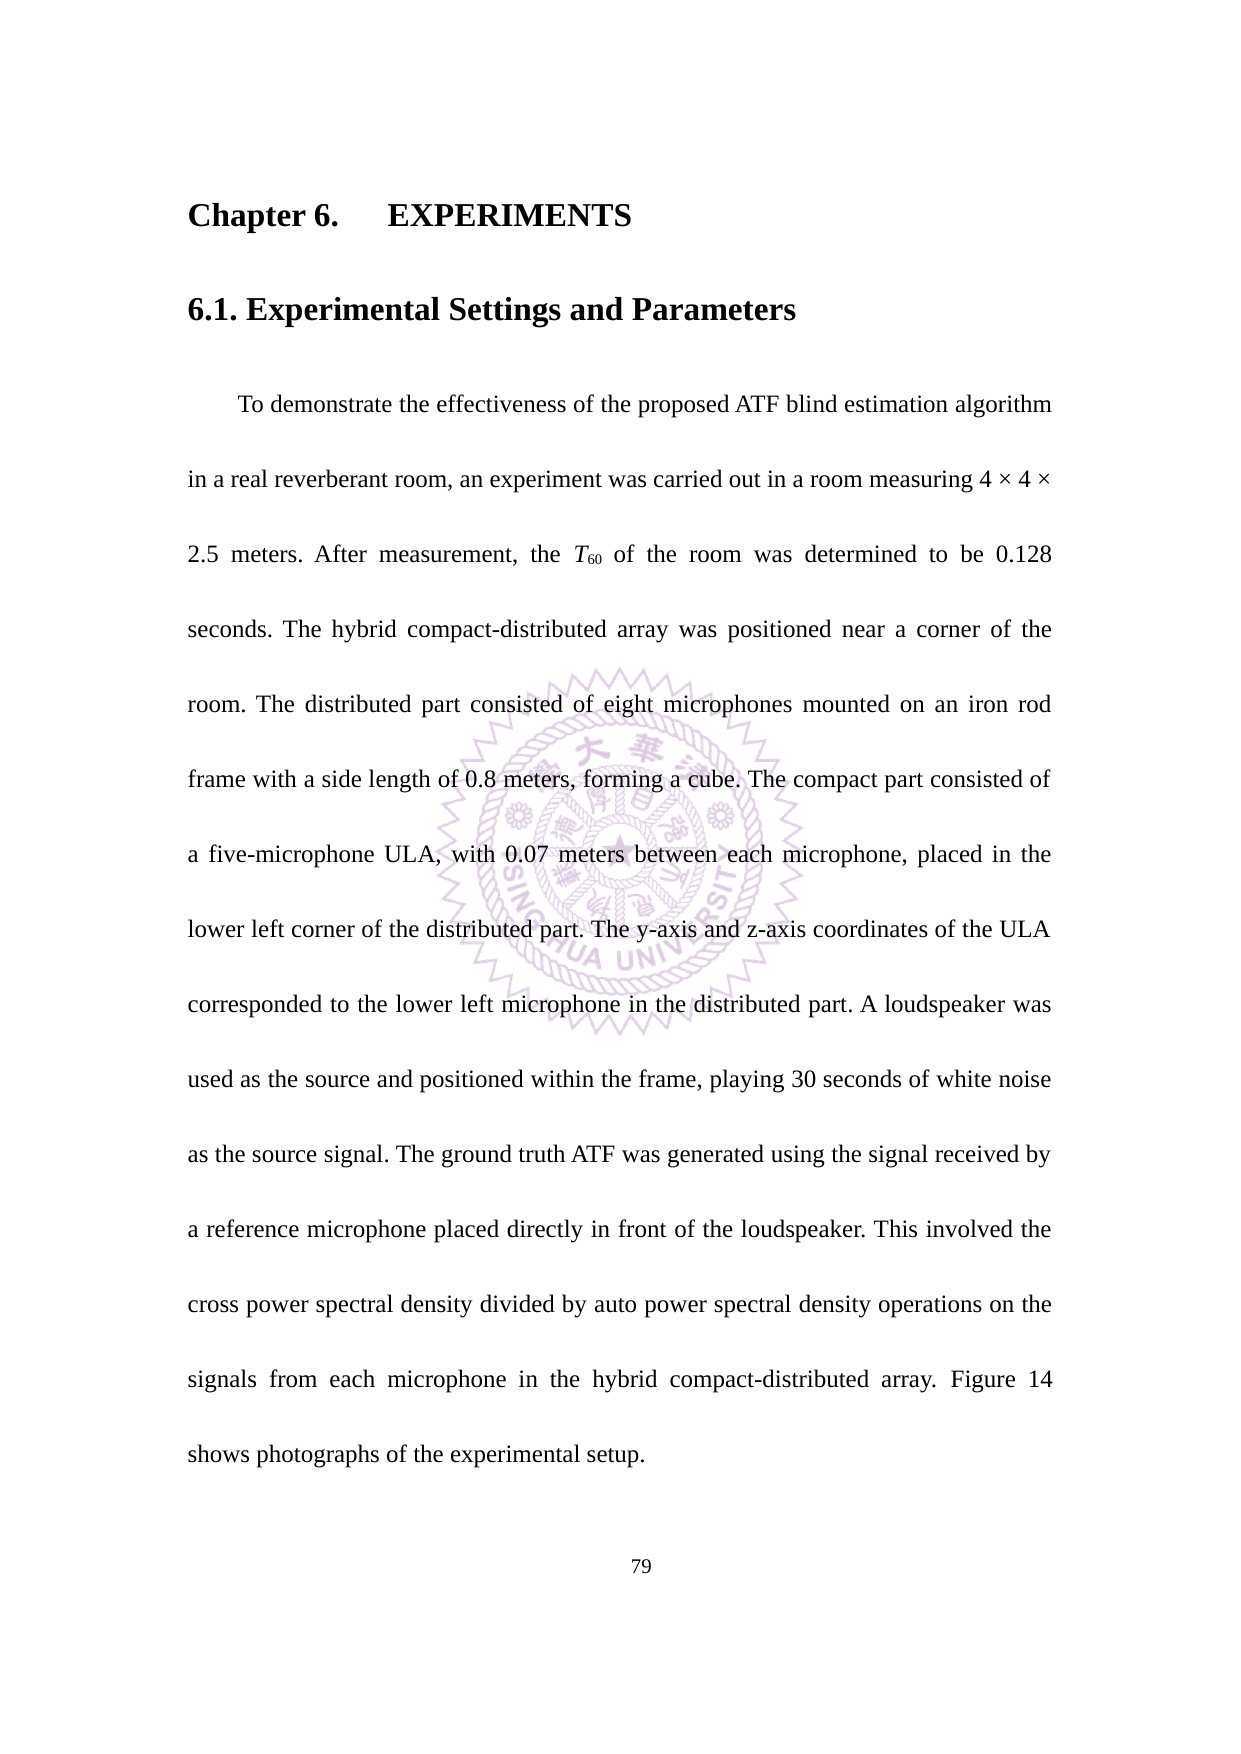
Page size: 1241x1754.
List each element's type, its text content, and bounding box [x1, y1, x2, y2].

text To demonstrate the effectiveness of the proposed ATF blind estimation algorithm in a real reverberant room, an experiment was carried out in a room measuring 4 × 4 × 2.5 meters. After measurement, the T60 of the room was determined to be 0.128 seconds. The hybrid compact-distributed array was positioned near a corner of the room. The distributed part consisted of eight microphones mounted on an iron rod frame with a side length of 0.8 meters, forming a cube. The compact part consisted of a five-microphone ULA, with 0.07 meters between each microphone, placed in the lower left corner of the distributed part. The y-axis and z-axis coordinates of the ULA corresponded to the lower left microphone in the distributed part. A loudspeaker was used as the source and positioned within the frame, playing 30 seconds of white noise as the source signal. The ground truth ATF was generated using the signal received by a reference microphone placed directly in front of the loudspeaker. This involved the cross power spectral density divided by auto power spectral density operations on the signals from each microphone in the hybrid compact-distributed array. Figure 14 shows photographs of the experimental setup. [187, 384, 1053, 1472]
text 6.1. Experimental Settings and Parameters [187, 271, 1053, 346]
subtitle EXPERIMENTS [187, 177, 1053, 252]
